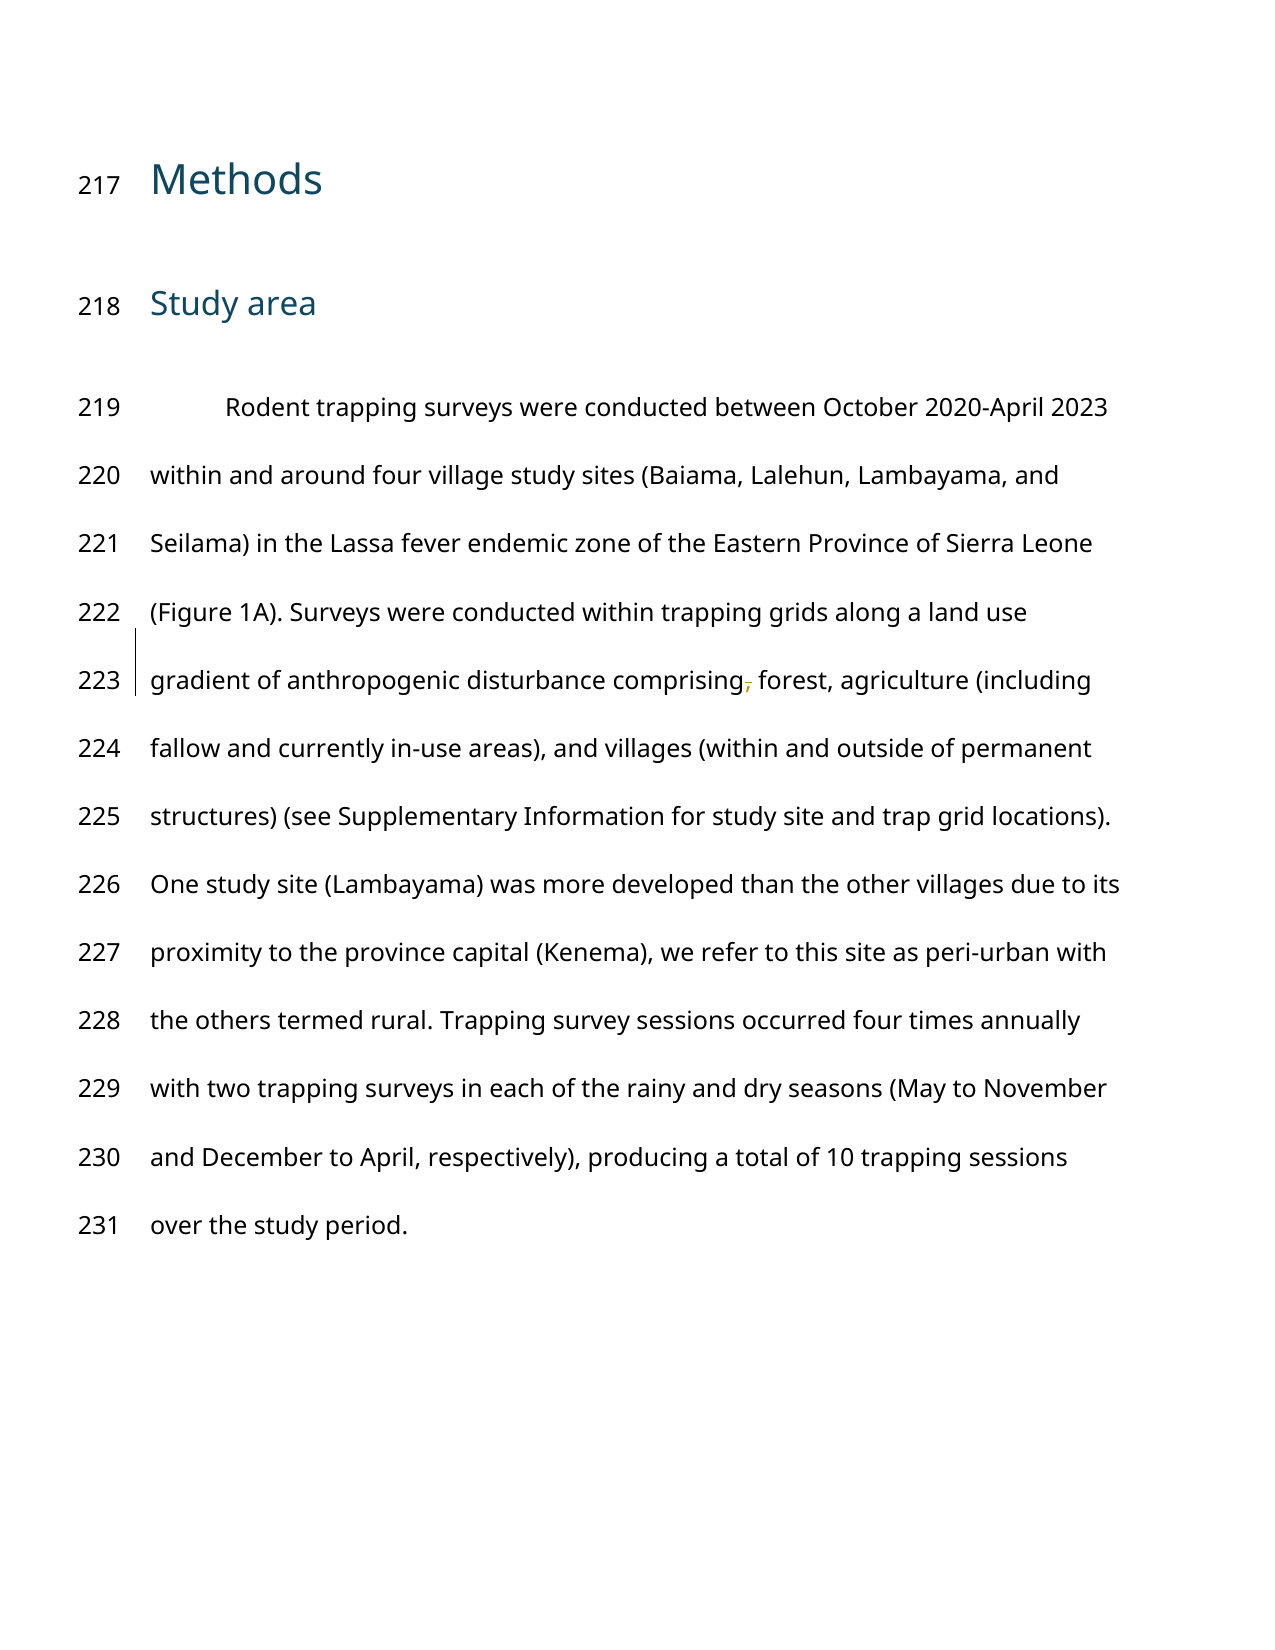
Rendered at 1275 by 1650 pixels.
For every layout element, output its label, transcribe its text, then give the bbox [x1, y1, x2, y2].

subtitle Methods [150, 150, 1125, 207]
subtitle Study area [150, 280, 1125, 326]
text Rodent trapping surveys were conducted between October 2020-April 2023 within and around four village study sites (Baiama, Lalehun, Lambayama, and Seilama) in the Lassa fever endemic zone of the Eastern Province of Sierra Leone (Figure 1A). Surveys were conducted within trapping grids along a land use gradient of anthropogenic disturbance comprising forest, agriculture (including fallow and currently in-use areas), and villages (within and outside of permanent structures) (see Supplementary Information for study site and trap grid locations). One study site (Lambayama) was more developed than the other villages due to its proximity to the province capital (Kenema), we refer to this site as peri-urban with the others termed rural. Trapping survey sessions occurred four times annually with two trapping surveys in each of the rainy and dry seasons (May to November and December to April, respectively), producing a total of 10 trapping sessions over the study period. [150, 390, 1125, 1241]
